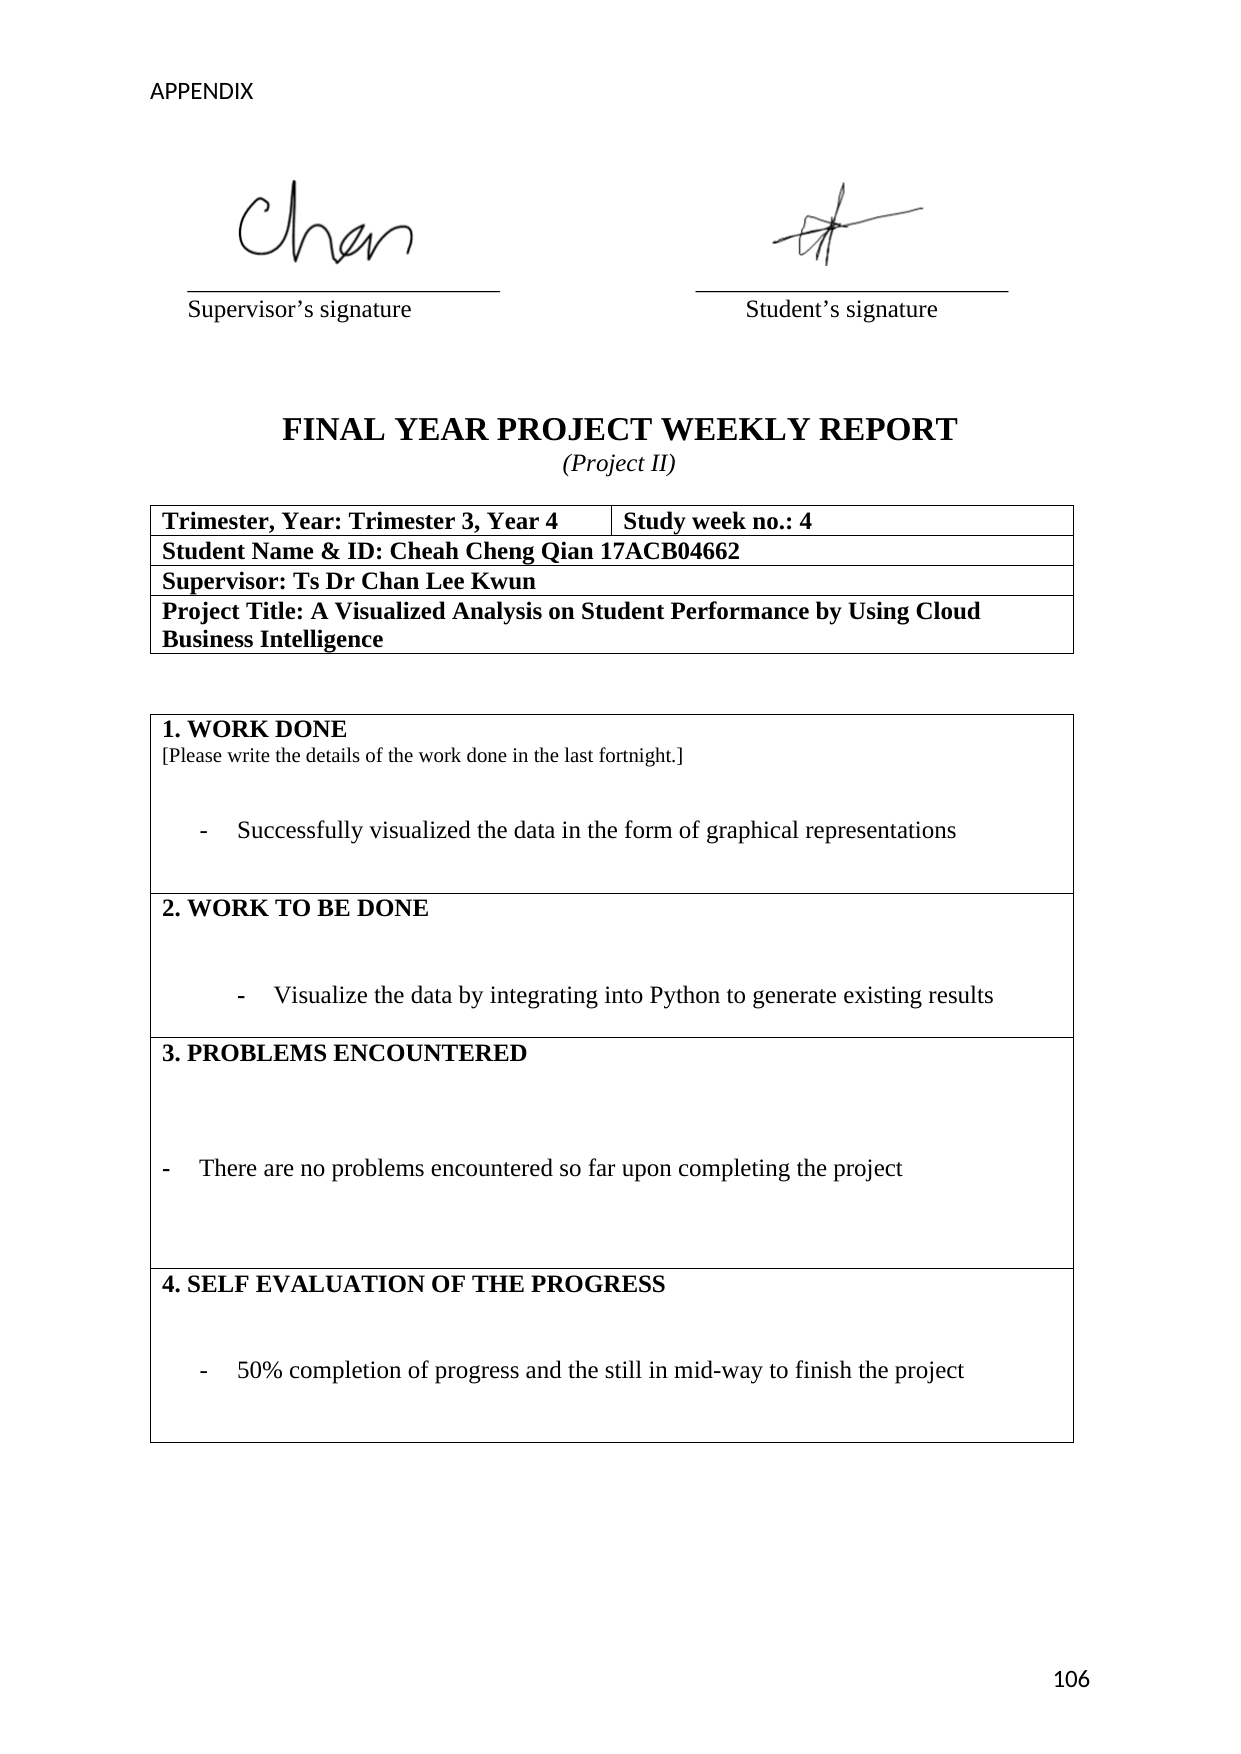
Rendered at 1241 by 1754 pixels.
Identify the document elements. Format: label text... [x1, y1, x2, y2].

table_header Trimester, Year: Trimester 3, Year 4 [151, 506, 611, 535]
text FINAL YEAR PROJECT WEEKLY REPORT [150, 409, 1090, 448]
picture [237, 178, 415, 266]
table_header 1. WORK DONE [Please write the details of the work done in the last fortnight.] Successfully visualized the data in the form of graphical representations [151, 715, 1073, 892]
text _________________________ _________________________ [150, 266, 1090, 294]
table_cell 4. SELF EVALUATION OF THE PROGRESS 50% completion of progress and the still in mid-way to finish the project [151, 1269, 1073, 1442]
picture [752, 179, 934, 266]
table_cell Student Name & ID: Cheah Cheng Qian 17ACB04662 [151, 536, 1073, 565]
table_cell Project Title: A Visualized Analysis on Student Performance by Using Cloud Business Intelligence [151, 596, 1073, 653]
text (Project II) [150, 448, 1090, 477]
table_cell Supervisor: Ts Dr Chan Lee Kwun [151, 566, 1073, 595]
text Supervisor’s signature Student’s signature [150, 294, 1090, 323]
table_cell 2. WORK TO BE DONE - Visualize the data by integrating into Python to generate existing results [151, 894, 1073, 1037]
table_cell 3. PROBLEMS ENCOUNTERED - There are no problems encountered so far upon completing the project [151, 1038, 1073, 1268]
table_header Study week no.: 4 [612, 506, 1073, 535]
